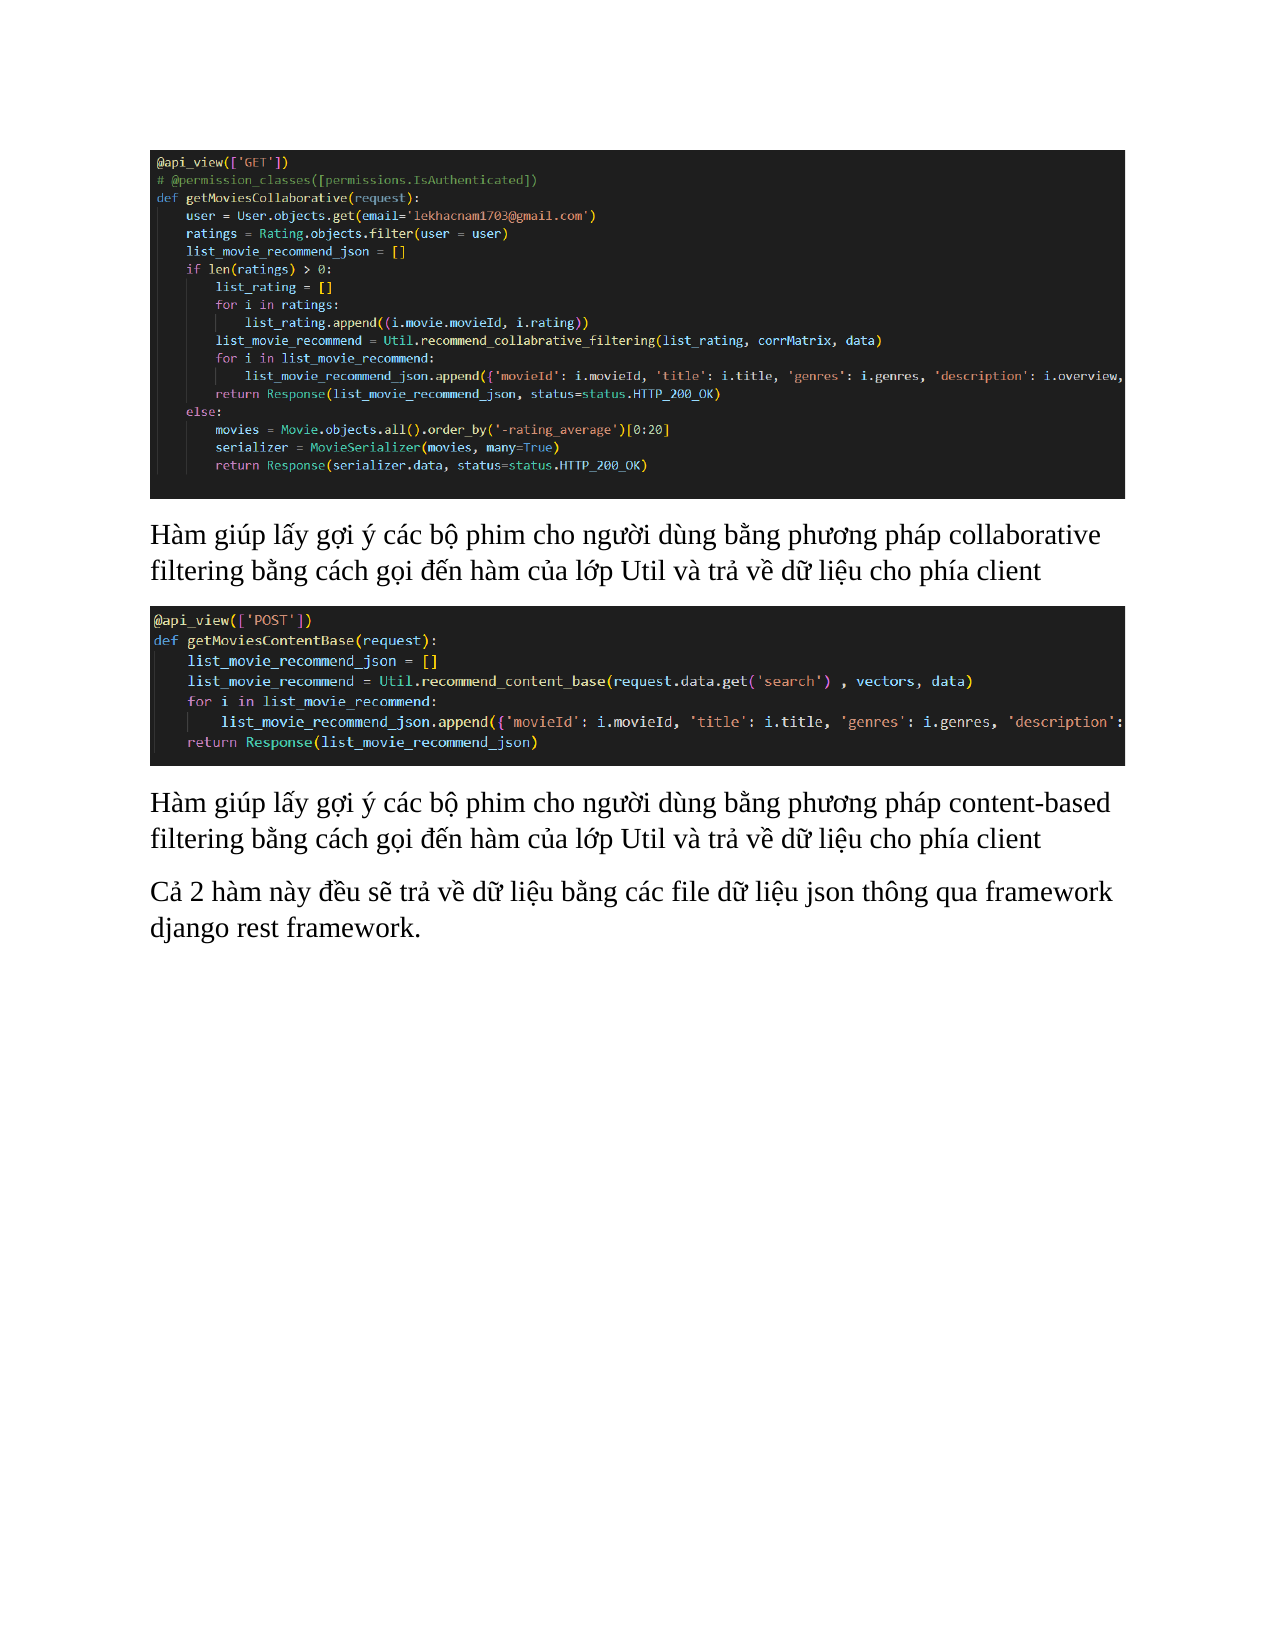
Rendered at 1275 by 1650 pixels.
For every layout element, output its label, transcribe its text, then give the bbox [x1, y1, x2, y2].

picture [150, 150, 1125, 499]
picture [150, 606, 1125, 766]
text Hàm giúp lấy gợi ý các bộ phim cho người dùng bằng phương pháp content-based filtering bằng cách gọi đến hàm của lớp Util và trả về dữ liệu cho phía client [150, 785, 1125, 854]
text Cả 2 hàm này đều sẽ trả về dữ liệu bằng các file dữ liệu json thông qua framework django rest framework. [150, 874, 1125, 943]
text Hàm giúp lấy gợi ý các bộ phim cho người dùng bằng phương pháp collaborative filtering bằng cách gọi đến hàm của lớp Util và trả về dữ liệu cho phía client [150, 517, 1125, 587]
